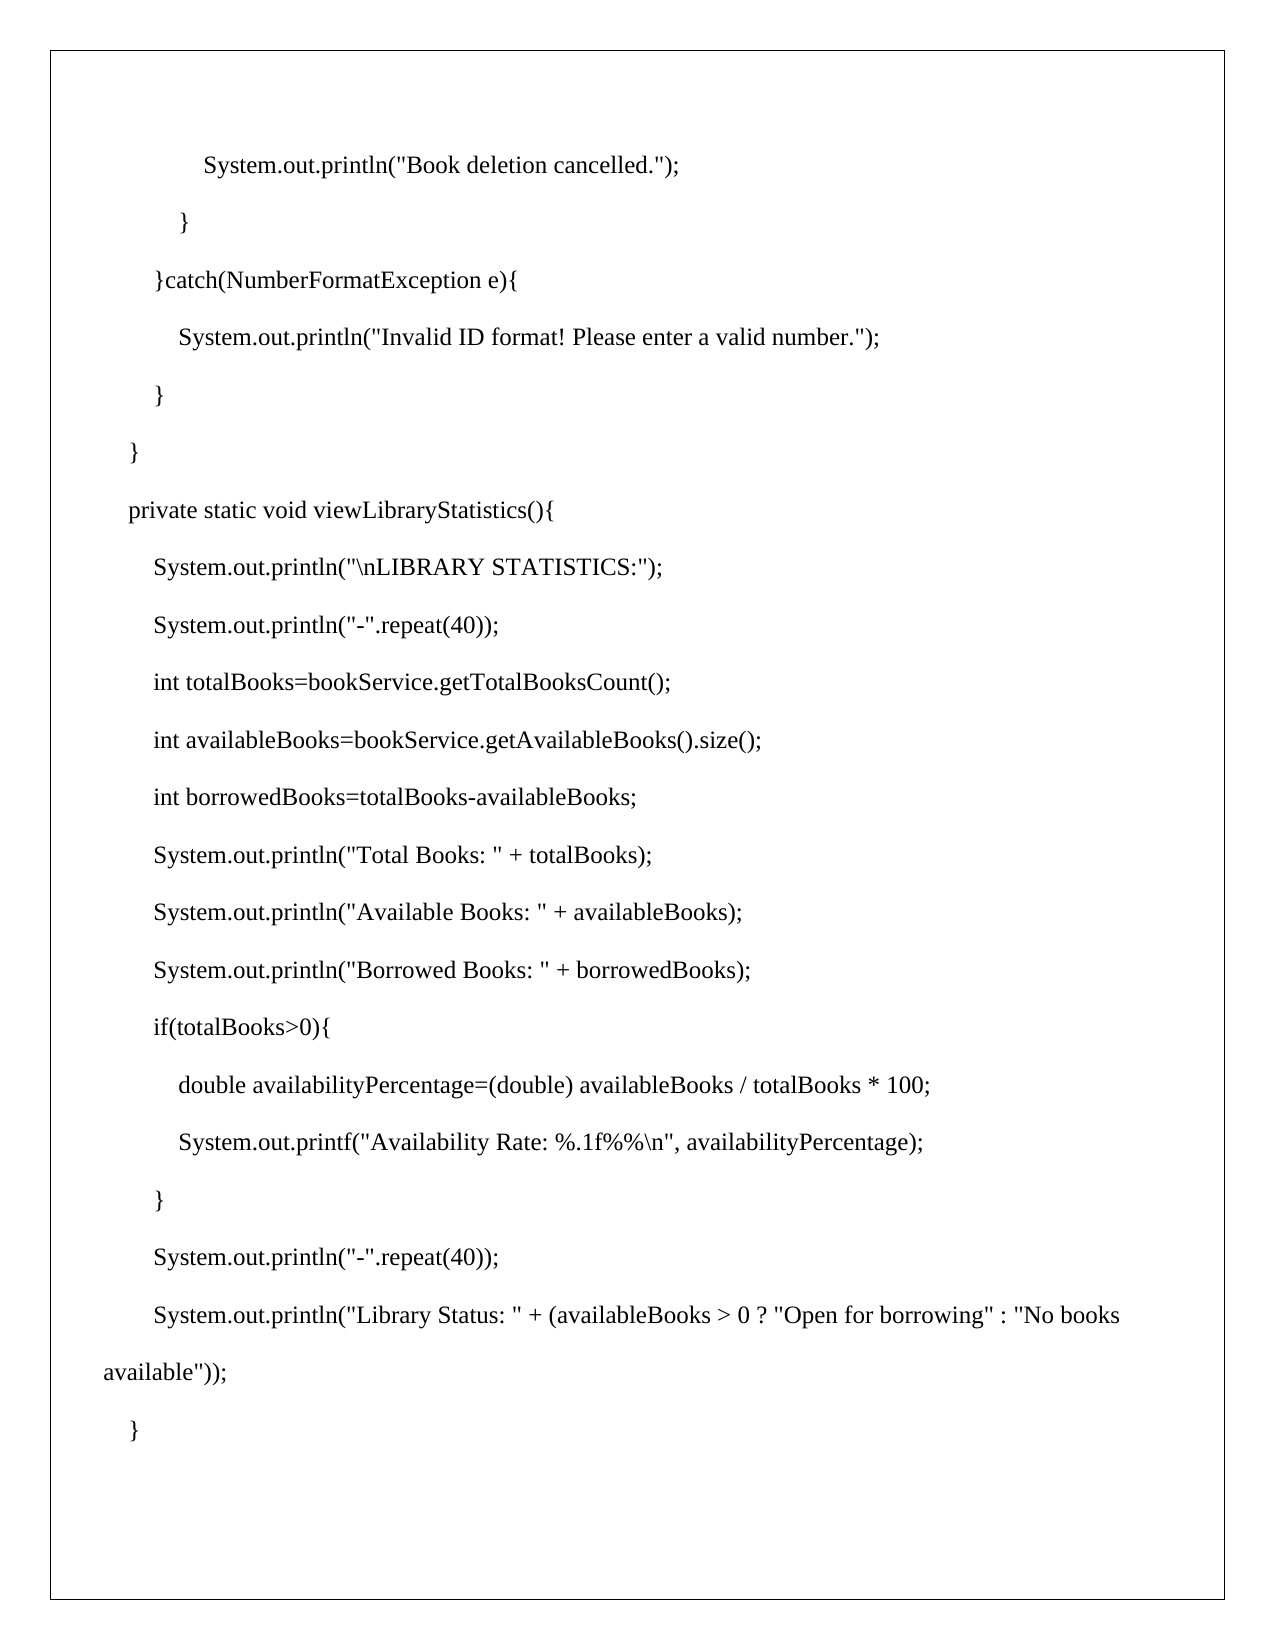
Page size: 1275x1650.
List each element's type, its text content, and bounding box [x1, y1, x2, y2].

text } [103, 437, 1181, 466]
text } [103, 1185, 1181, 1214]
text System.out.println("Invalid ID format! Please enter a valid number."); [103, 322, 1181, 351]
text int totalBooks=bookService.getTotalBooksCount(); [103, 667, 1181, 696]
text } [103, 1415, 1181, 1444]
text int availableBooks=bookService.getAvailableBooks().size(); [103, 725, 1181, 754]
text System.out.println("Available Books: " + availableBooks); [103, 897, 1181, 926]
text double availabilityPercentage=(double) availableBooks / totalBooks * 100; [103, 1070, 1181, 1099]
text System.out.println("-".repeat(40)); [103, 1242, 1181, 1271]
text private static void viewLibraryStatistics(){ [103, 495, 1181, 524]
text } [103, 207, 1181, 236]
text if(totalBooks>0){ [103, 1012, 1181, 1041]
text } [103, 380, 1181, 409]
text System.out.println("Borrowed Books: " + borrowedBooks); [103, 955, 1181, 984]
text int borrowedBooks=totalBooks-availableBooks; [103, 782, 1181, 811]
text System.out.println("\nLIBRARY STATISTICS:"); [103, 552, 1181, 581]
text System.out.printf("Availability Rate: %.1f%%\n", availabilityPercentage); [103, 1127, 1181, 1156]
text System.out.println("Book deletion cancelled."); [103, 150, 1181, 179]
text System.out.println("Total Books: " + totalBooks); [103, 840, 1181, 869]
text }catch(NumberFormatException e){ [103, 265, 1181, 294]
text System.out.println("-".repeat(40)); [103, 610, 1181, 639]
text System.out.println("Library Status: " + (availableBooks > 0 ? "Open for borrowing" : "No books available")); [103, 1300, 1181, 1386]
